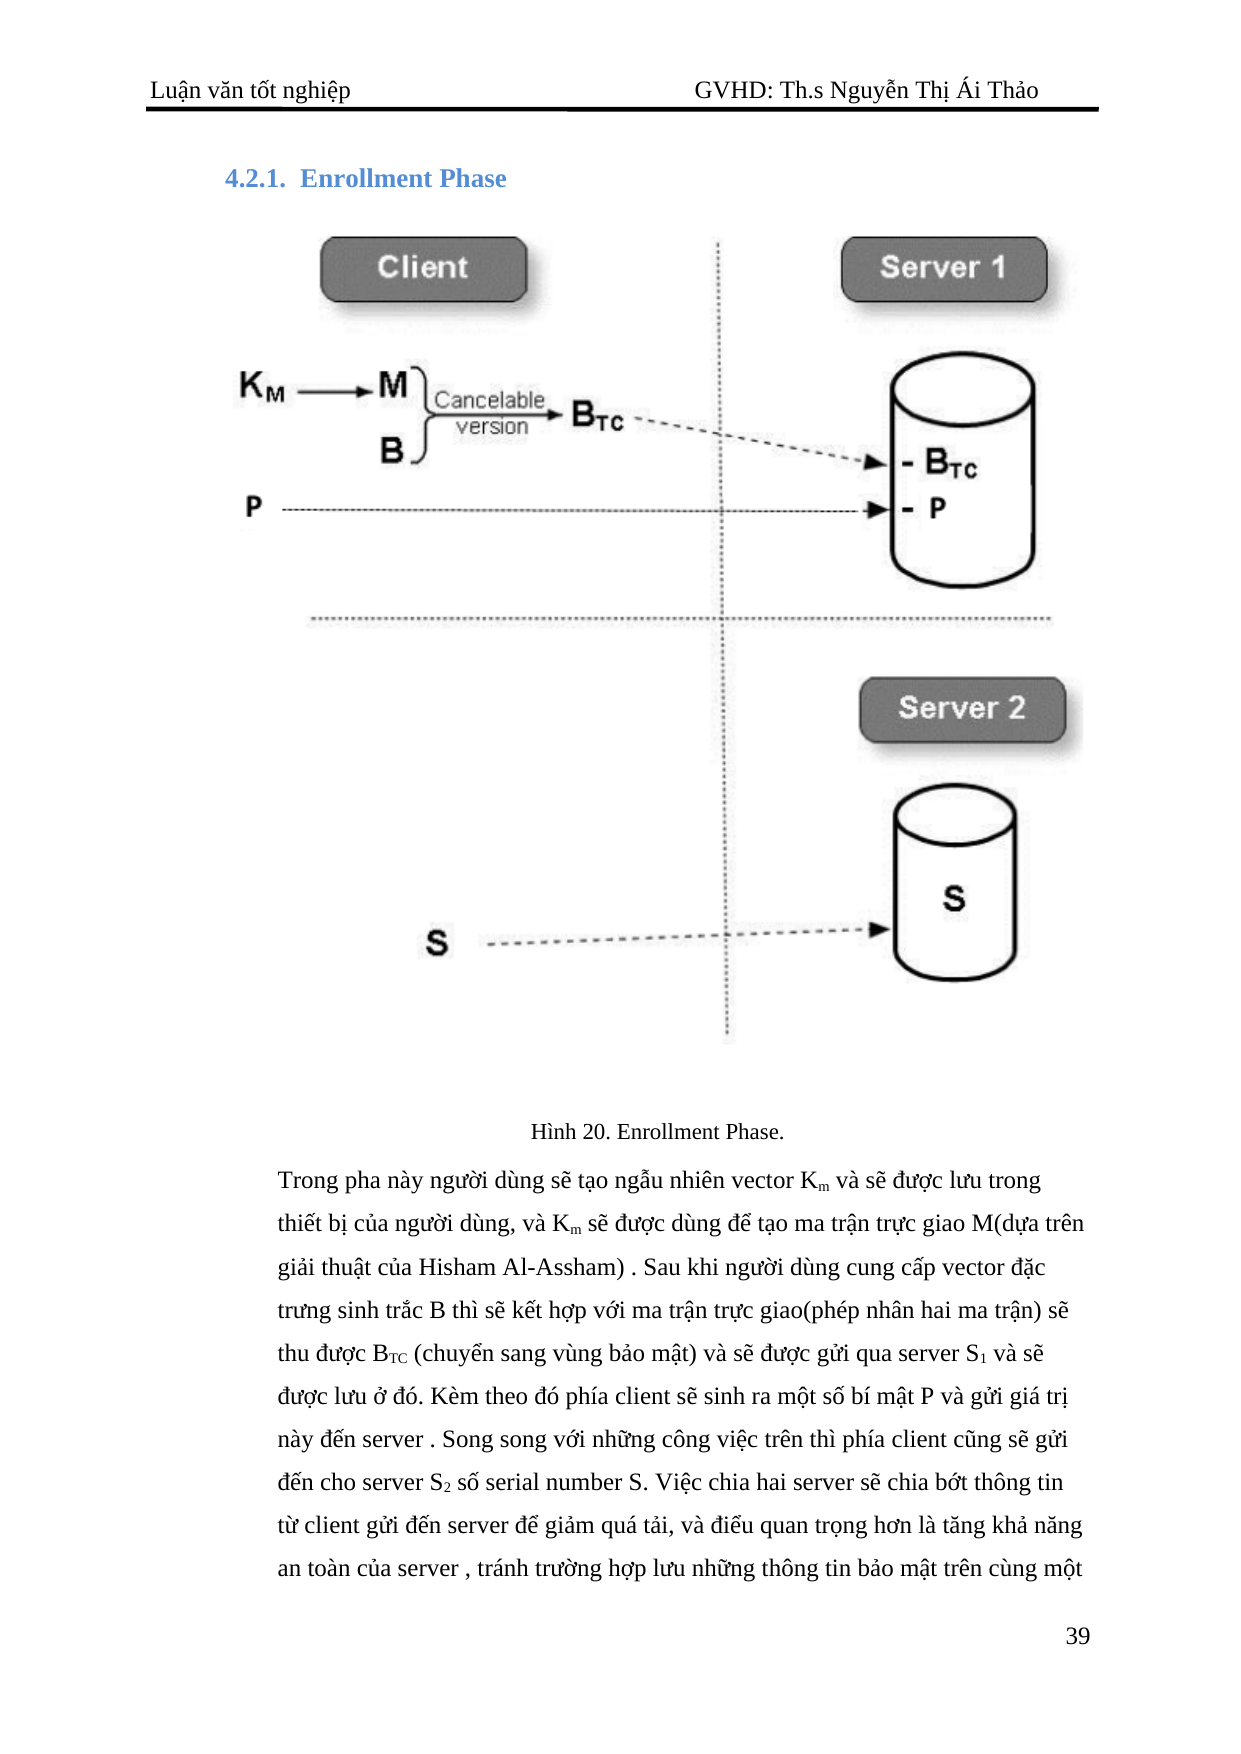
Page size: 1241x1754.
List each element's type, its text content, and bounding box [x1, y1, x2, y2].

picture [231, 230, 1084, 1098]
text Hình 20. Enrollment Phase. [225, 1118, 1090, 1144]
list Enrollment Phase [225, 162, 1090, 194]
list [277, 1165, 1090, 1582]
